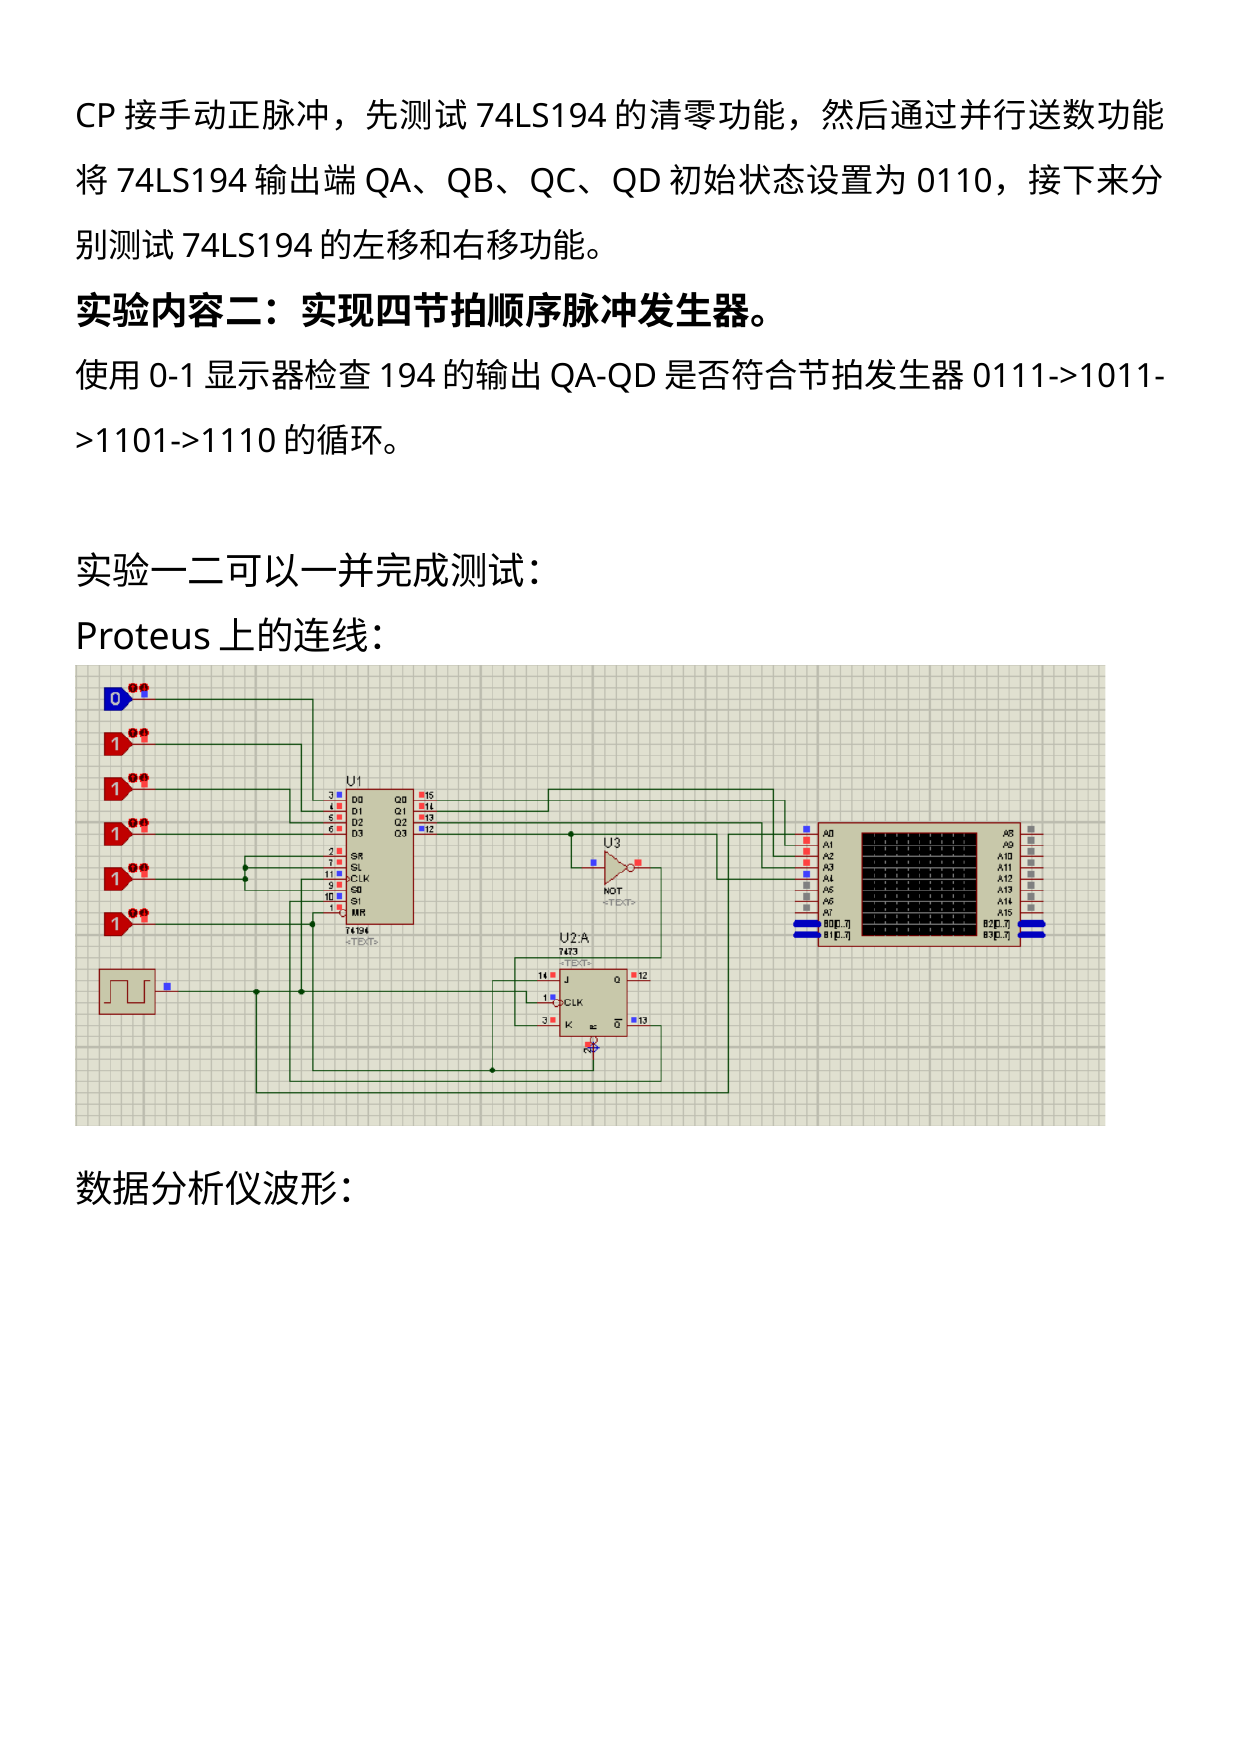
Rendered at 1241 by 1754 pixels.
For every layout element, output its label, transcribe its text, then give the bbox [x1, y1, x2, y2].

text 使用0-1显示器检查194的输出QA-QD是否符合节拍发生器0111->1011->1101->1110的循环。 [75, 341, 1165, 471]
text CP接手动正脉冲，先测试74LS194的清零功能，然后通过并行送数功能将74LS194输出端QA、QB、QC、QD初始状态设置为0110，接下来分别测试74LS194的左移和右移功能。 [75, 81, 1165, 276]
text 实验一二可以一并完成测试： [75, 536, 1165, 601]
text Proteus上的连线： [75, 601, 1165, 666]
text 数据分析仪波形： [75, 1153, 1165, 1218]
picture [75, 665, 1106, 1126]
text 实验内容二：实现四节拍顺序脉冲发生器。 [75, 276, 1165, 341]
